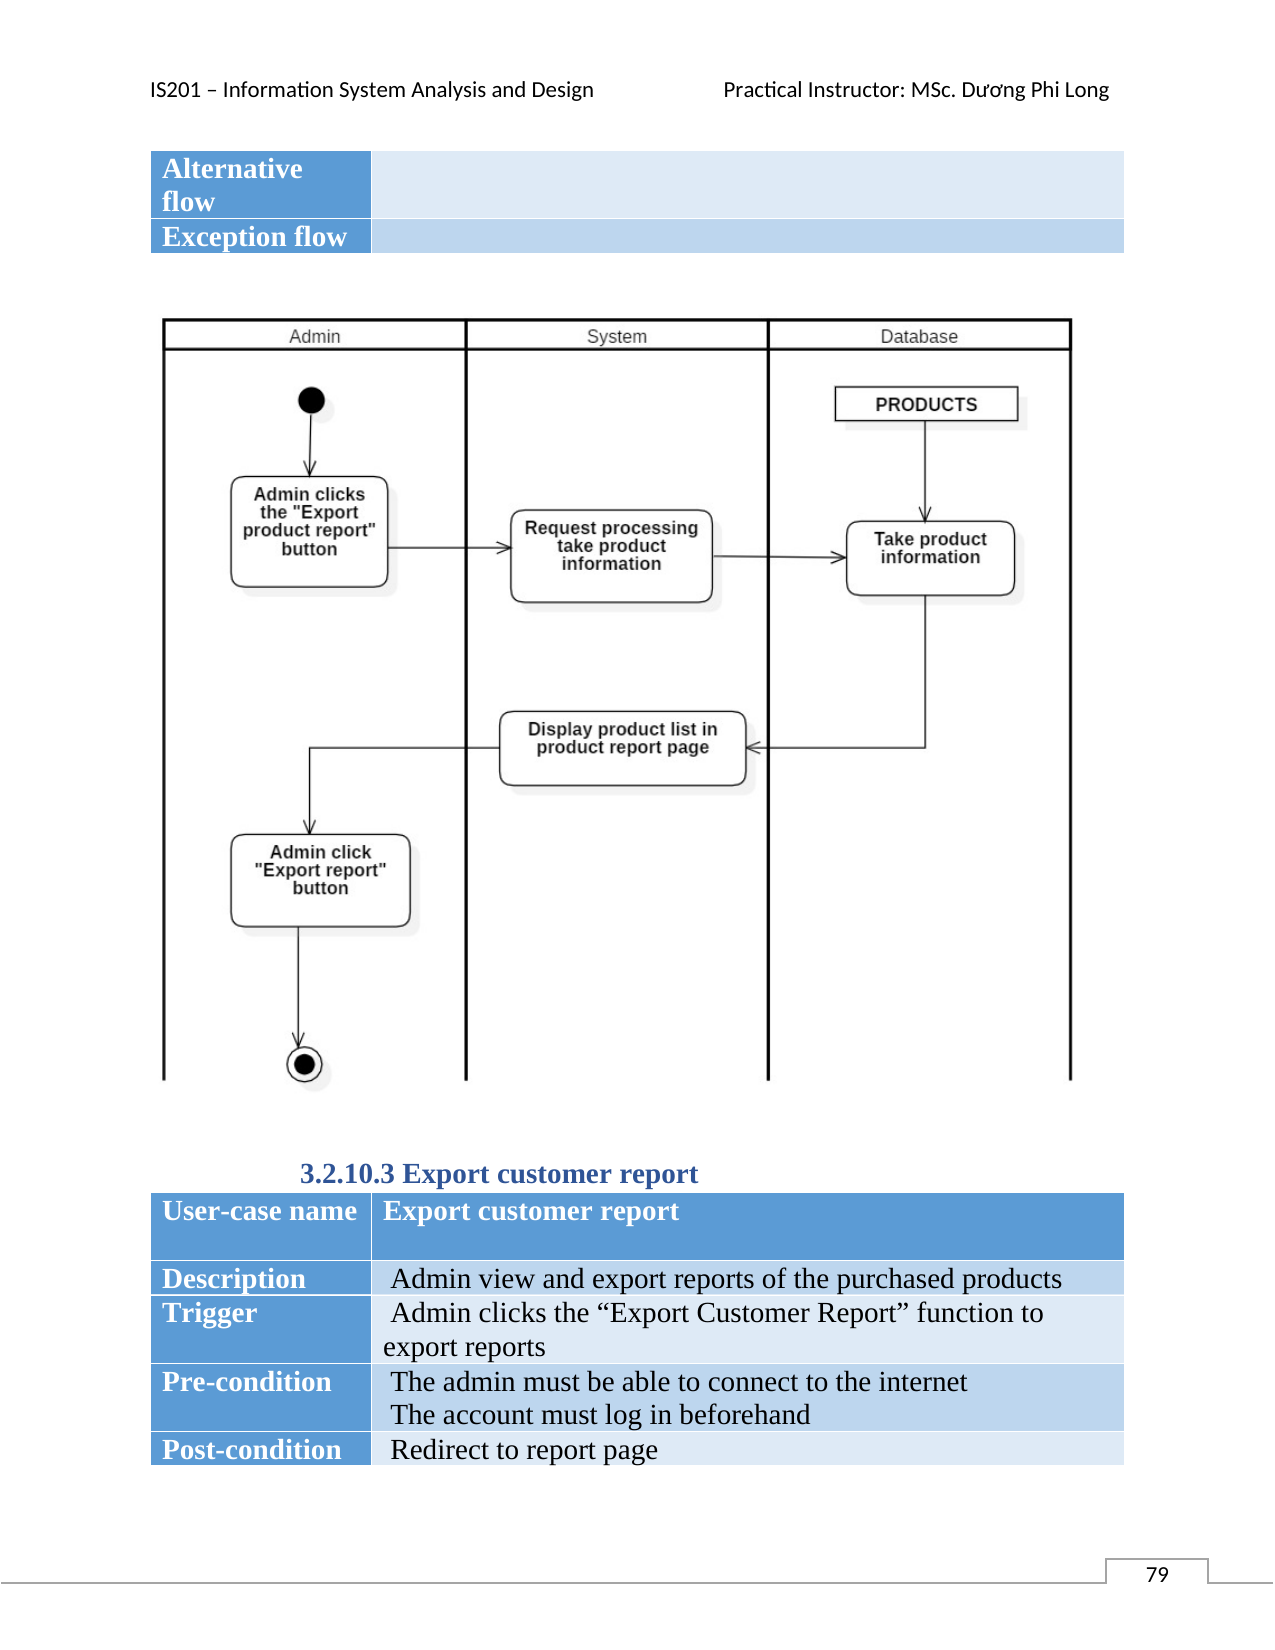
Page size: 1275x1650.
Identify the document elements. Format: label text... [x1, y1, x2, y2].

table_cell Redirect to report page [372, 1432, 1124, 1465]
table_cell Admin clicks the “Export Customer Report” function to export reports [372, 1296, 1124, 1363]
table_cell Description [151, 1261, 371, 1294]
table_cell [372, 151, 1124, 218]
table_cell Post-condition [151, 1432, 371, 1465]
picture [150, 306, 1125, 1137]
table_cell Admin view and export reports of the purchased products [372, 1261, 1124, 1294]
table_cell Pre-condition [151, 1364, 371, 1431]
table_cell Exception flow [151, 219, 371, 253]
table_cell Trigger [151, 1296, 371, 1363]
table_header User-case name [151, 1193, 371, 1260]
table_cell [372, 219, 1124, 253]
table_cell The admin must be able to connect to the internet The account must log in beforehand [372, 1364, 1124, 1431]
table_header Export customer report [372, 1193, 1124, 1260]
table_cell Alternative flow [151, 151, 371, 218]
subtitle 3.2.10.3 Export customer report [300, 1156, 1125, 1189]
